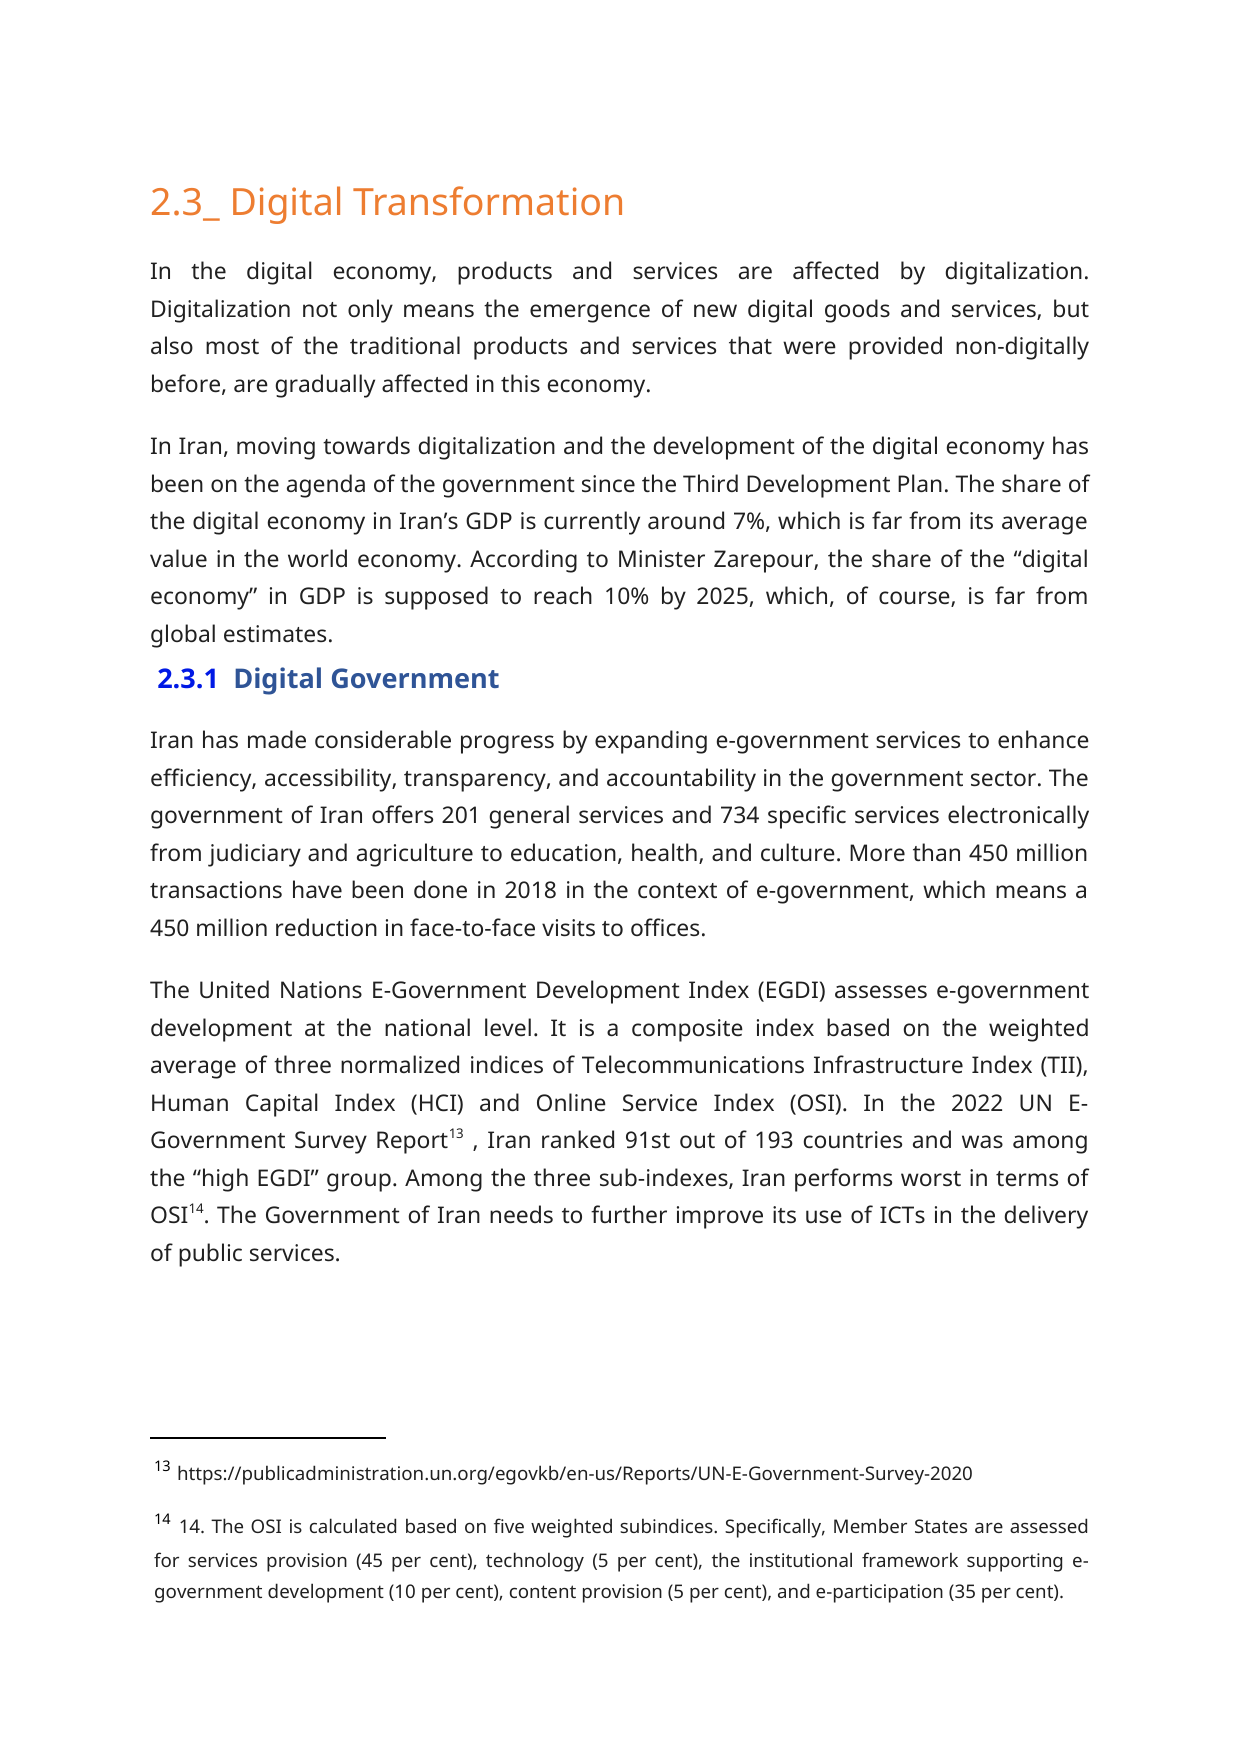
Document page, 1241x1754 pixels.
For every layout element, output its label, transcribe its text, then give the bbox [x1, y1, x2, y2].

subtitle 2.3_ Digital Transformation [150, 175, 1090, 226]
subtitle 2.3.1 Digital Government [150, 659, 1090, 696]
text In Iran, moving towards digitalization and the development of the digital economy has been on the agenda of the government since the Third Development Plan. The share of the digital economy in Iran’s GDP is currently around 7%, which is far from its average value in the world economy. According to Minister Zarepour, the share of the “digital economy” in GDP is supposed to reach 10% by 2025, which, of course, is far from global estimates. [150, 430, 1090, 649]
text Iran has made considerable progress by expanding e-government services to enhance efficiency, accessibility, transparency, and accountability in the government sector. The government of Iran offers 201 general services and 734 specific services electronically from judiciary and agriculture to education, health, and culture. More than 450 million transactions have been done in 2018 in the context of e-government, which means a 450 million reduction in face-to-face visits to offices. [150, 724, 1090, 943]
text In the digital economy, products and services are affected by digitalization. Digitalization not only means the emergence of new digital goods and services, but also most of the traditional products and services that were provided non-digitally before, are gradually affected in this economy. [150, 255, 1090, 399]
text The United Nations E-Government Development Index (EGDI) assesses e-government development at the national level. It is a composite index based on the weighted average of three normalized indices of Telecommunications Infrastructure Index (TII), Human Capital Index (HCI) and Online Service Index (OSI). In the 2022 UN E-Government Survey Report , Iran ranked 91st out of 193 countries and was among the “high EGDI” group. Among the three sub-indexes, Iran performs worst in terms of OSI. The Government of Iran needs to further improve its use of ICTs in the delivery of public services. [150, 974, 1090, 1268]
